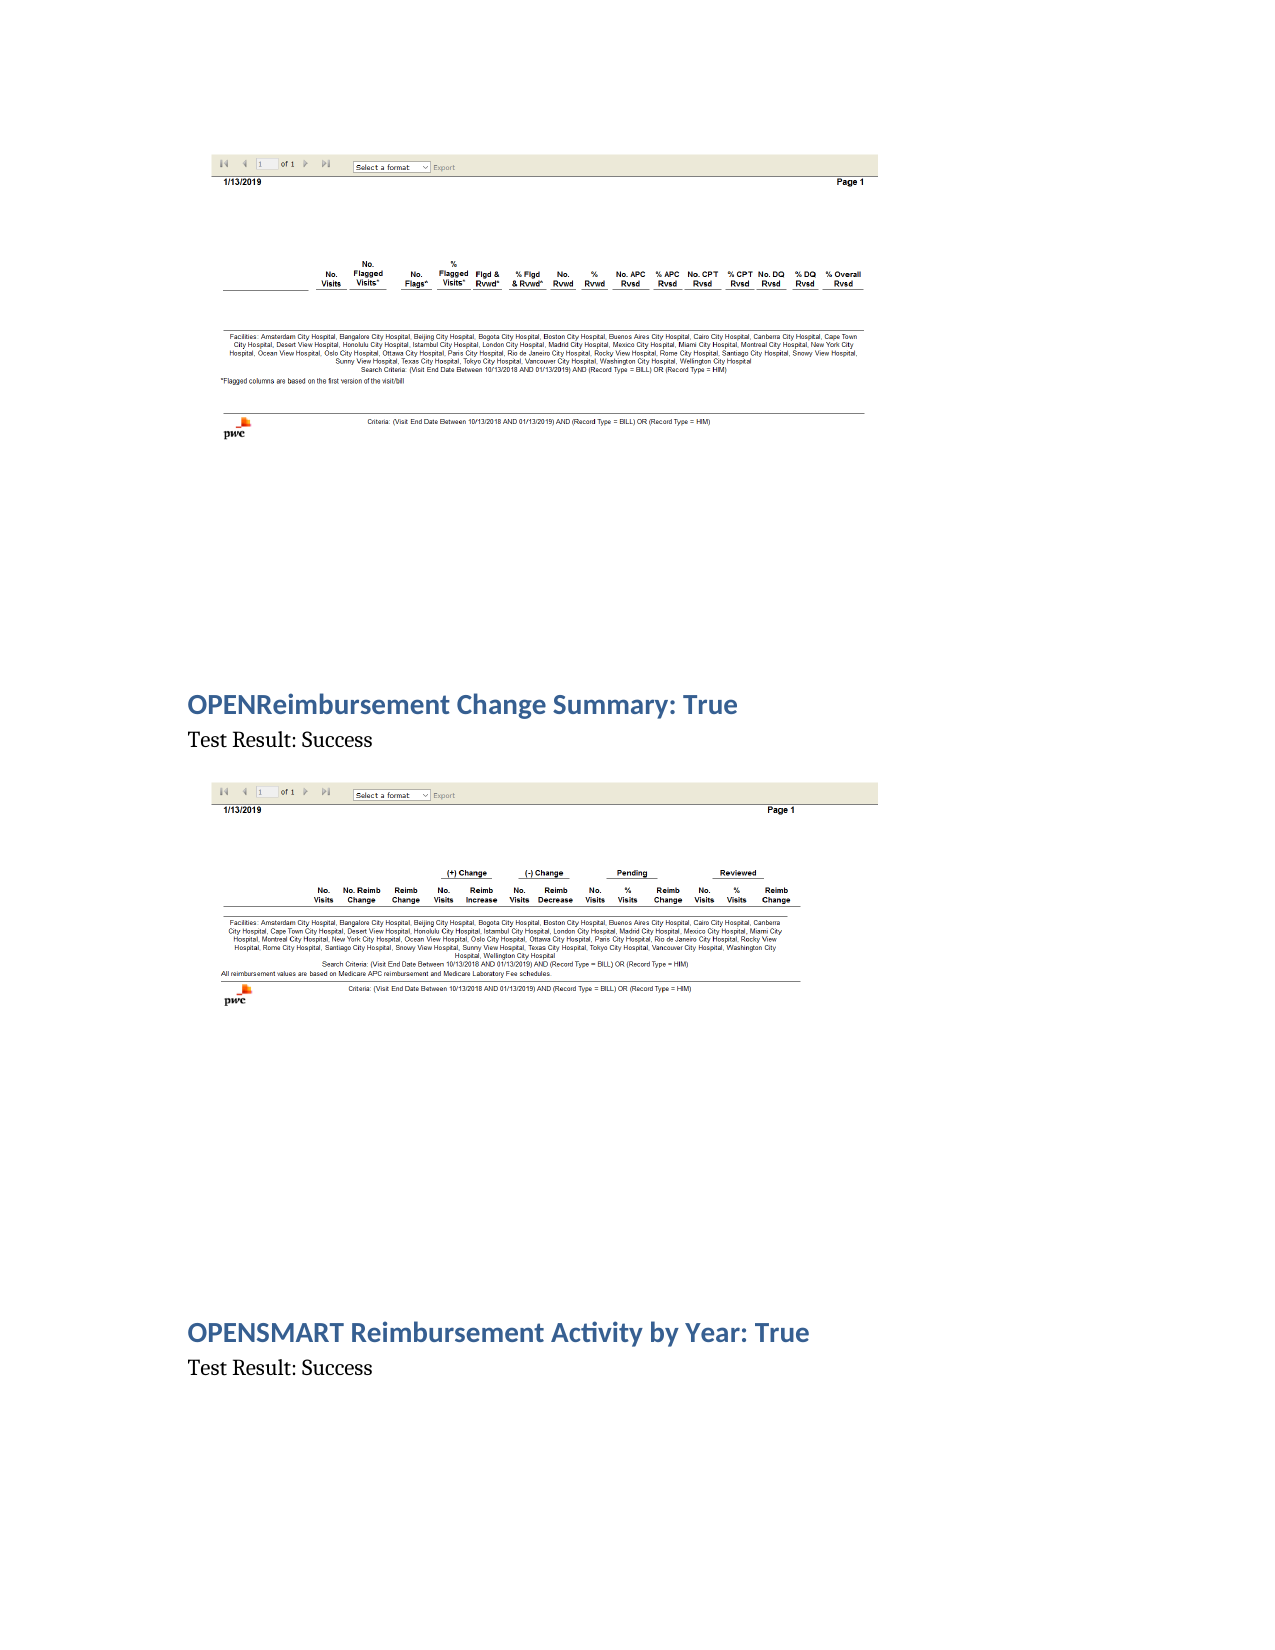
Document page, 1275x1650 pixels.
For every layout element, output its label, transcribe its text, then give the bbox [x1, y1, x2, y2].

text Test Result: Success [187, 1355, 1087, 1381]
picture [206, 150, 882, 632]
text Test Result: Success [187, 727, 1087, 753]
subtitle OPENSMART Reimbursement Activity by Year: True [187, 1314, 1087, 1349]
picture [206, 777, 882, 1260]
subtitle OPENReimbursement Change Summary: True [187, 686, 1087, 722]
